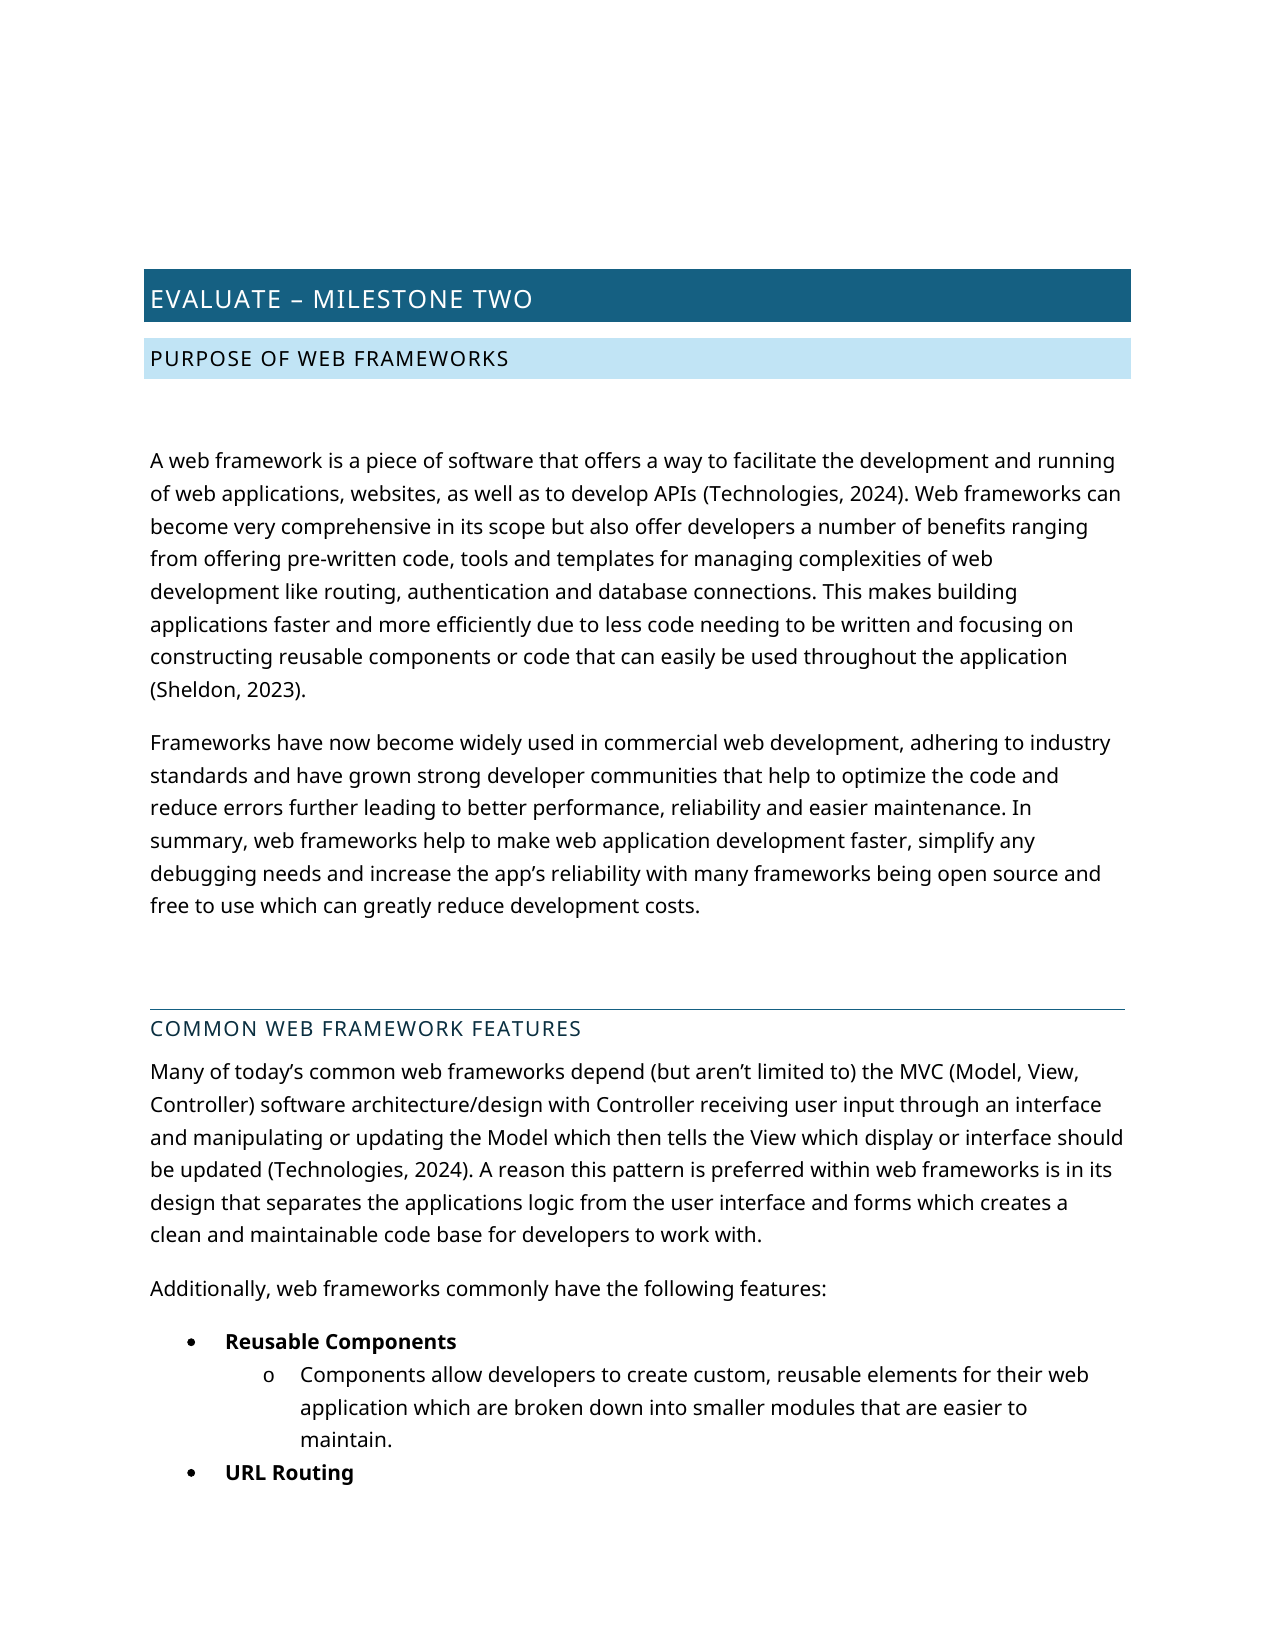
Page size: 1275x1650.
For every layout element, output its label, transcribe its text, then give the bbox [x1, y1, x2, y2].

text Many of today’s common web frameworks depend (but aren’t limited to) the MVC (Model, View, Controller) software architecture/design with Controller receiving user input through an interface and manipulating or updating the Model which then tells the View which display or interface should be updated (Technologies, 2024). A reason this pattern is preferred within web frameworks is in its design that separates the applications logic from the user interface and forms which creates a clean and maintainable code base for developers to work with. [150, 1057, 1125, 1249]
list Components allow developers to create custom, reusable elements for their web application which are broken down into smaller modules that are easier to maintain. [262, 1360, 1125, 1454]
subtitle Purpose of Web Frameworks [150, 344, 1125, 372]
subtitle Evaluate – Milestone Two [150, 276, 1125, 316]
subtitle Common Web Framework Features [150, 1010, 1125, 1043]
list Reusable Components [187, 1327, 1125, 1356]
text Additionally, web frameworks commonly have the following features: [150, 1274, 1125, 1302]
text A web framework is a piece of software that offers a way to facilitate the development and running of web applications, websites, as well as to develop APIs (Technologies, 2024). Web frameworks can become very comprehensive in its scope but also offer developers a number of benefits ranging from offering pre-written code, tools and templates for managing complexities of web development like routing, authentication and database connections. This makes building applications faster and more efficiently due to less code needing to be written and focusing on constructing reusable components or code that can easily be used throughout the application (Sheldon, 2023). [150, 447, 1125, 703]
text Frameworks have now become widely used in commercial web development, adhering to industry standards and have grown strong developer communities that help to optimize the code and reduce errors further leading to better performance, reliability and easier maintenance. In summary, web frameworks help to make web application development faster, simplify any debugging needs and increase the app’s reliability with many frameworks being open source and free to use which can greatly reduce development costs. [150, 728, 1125, 920]
list URL Routing [187, 1458, 1125, 1486]
